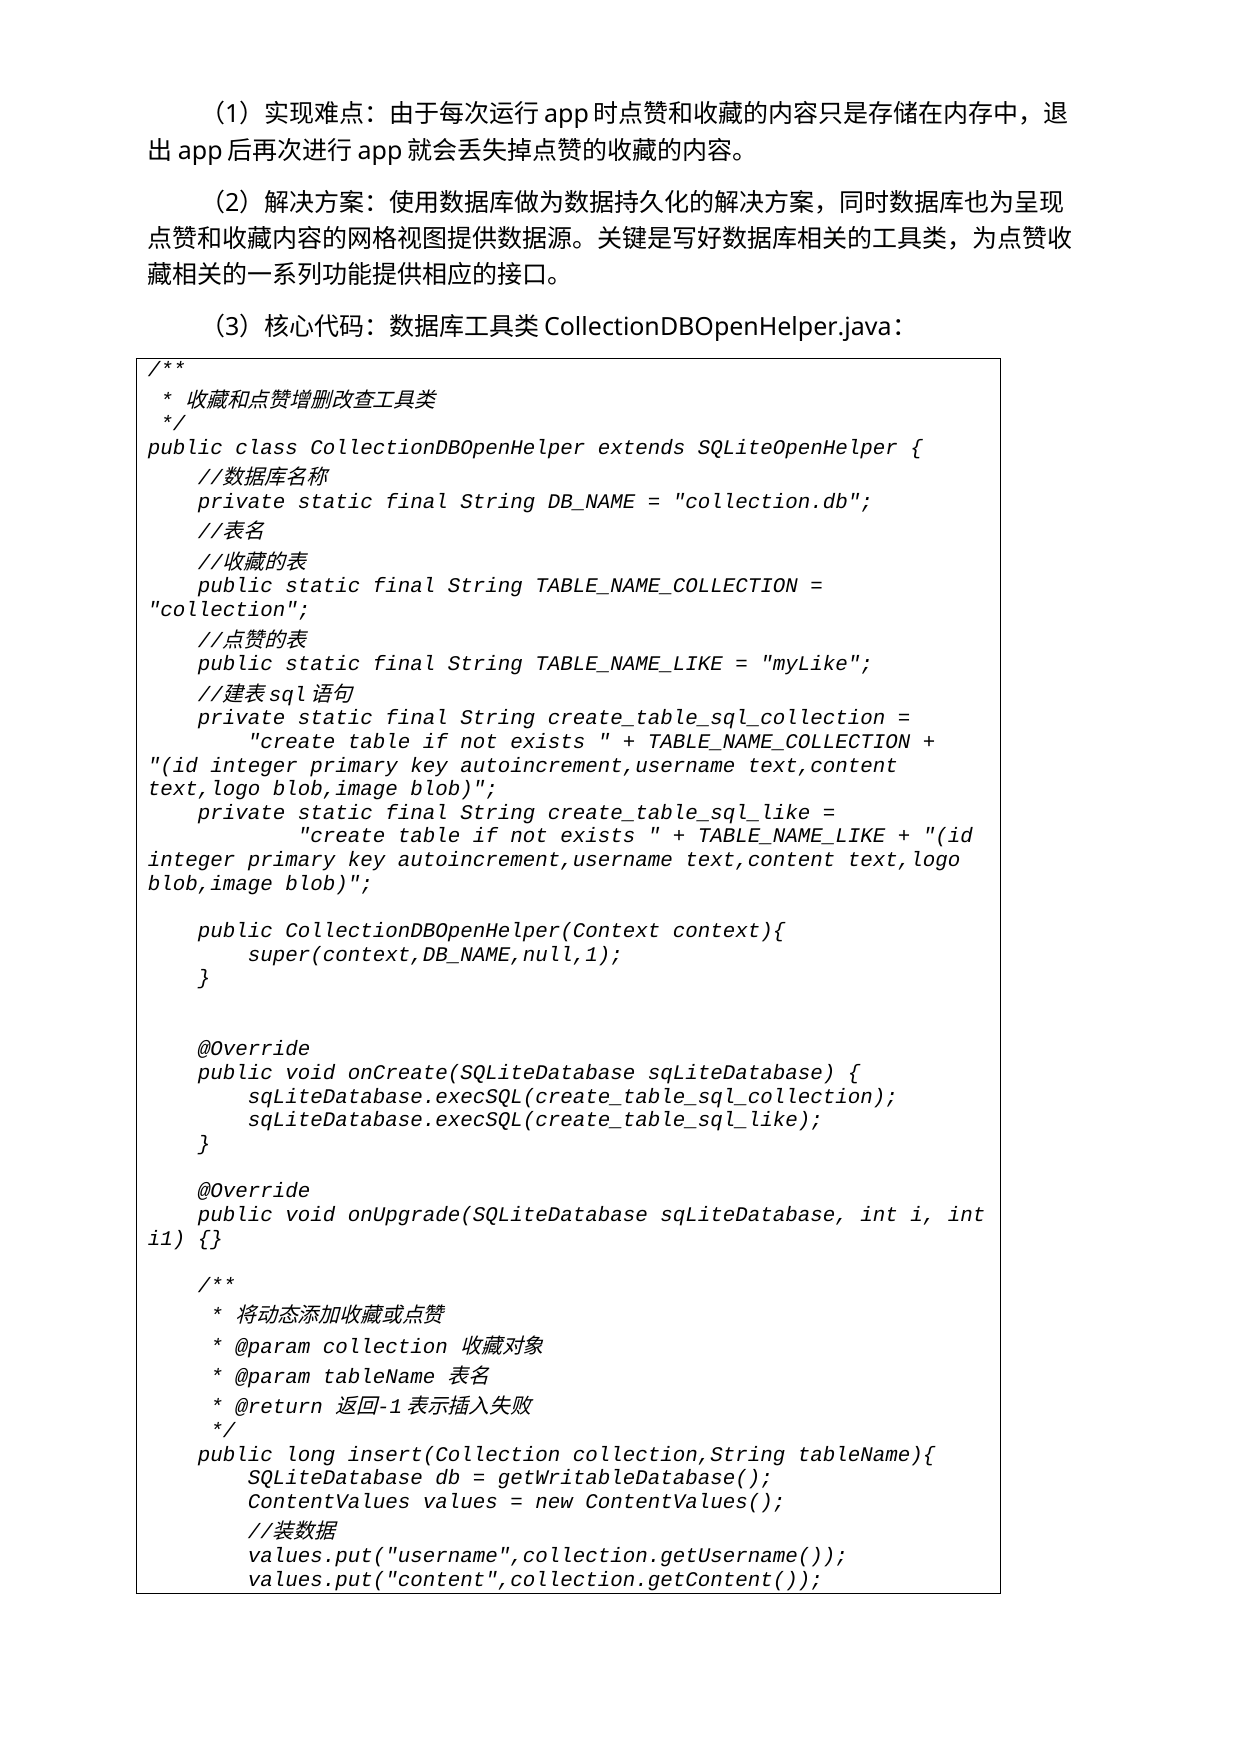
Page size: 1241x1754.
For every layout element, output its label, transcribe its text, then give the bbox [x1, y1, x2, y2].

text （3）核心代码：数据库工具类CollectionDBOpenHelper.java： [148, 306, 1085, 343]
text （1）实现难点：由于每次运行app时点赞和收藏的内容只是存储在内存中，退出app后再次进行app就会丢失掉点赞的收藏的内容。 [148, 94, 1085, 166]
text （2）解决方案：使用数据库做为数据持久化的解决方案，同时数据库也为呈现点赞和收藏内容的网格视图提供数据源。关键是写好数据库相关的工具类，为点赞收藏相关的一系列功能提供相应的接口。 [148, 182, 1085, 291]
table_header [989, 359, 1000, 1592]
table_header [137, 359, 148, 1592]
